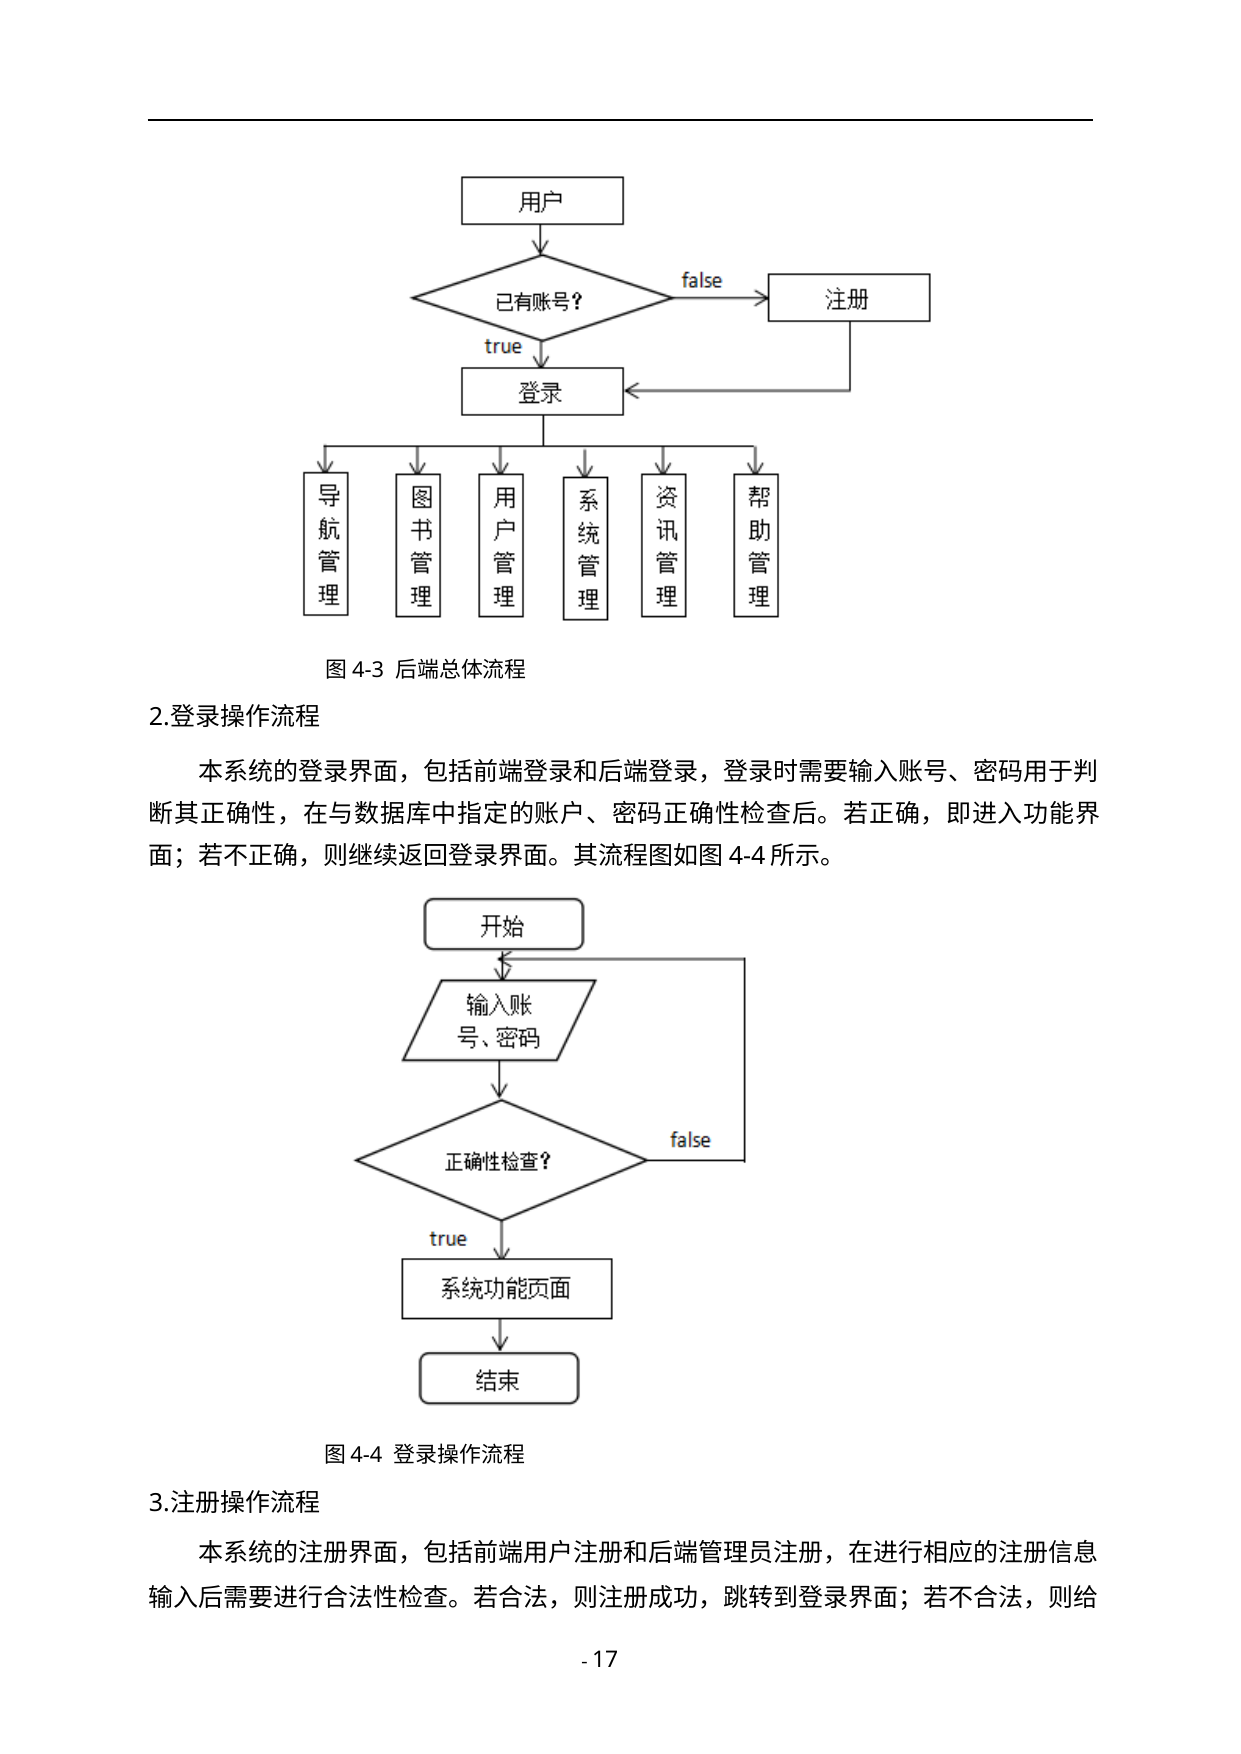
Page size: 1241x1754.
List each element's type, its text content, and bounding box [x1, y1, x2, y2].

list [149, 1533, 1102, 1613]
list 本系统的登录界面，包括前端登录和后端登录，登录时需要输入账号、密码用于判断其正确性，在与数据库中指定的账户、密码正确性检查后。若正确，即进入功能界面；若不正确，则继续返回登录界面。其流程图如图4-4所示。 [149, 747, 1102, 872]
picture [183, 158, 995, 638]
list 图4-3 后端总体流程 [125, 652, 1094, 683]
list 图4-4 登录操作流程 [149, 1437, 1102, 1468]
list 2.登录操作流程 [149, 697, 1102, 733]
list 3.注册操作流程 [149, 1482, 1102, 1518]
picture [233, 878, 827, 1423]
